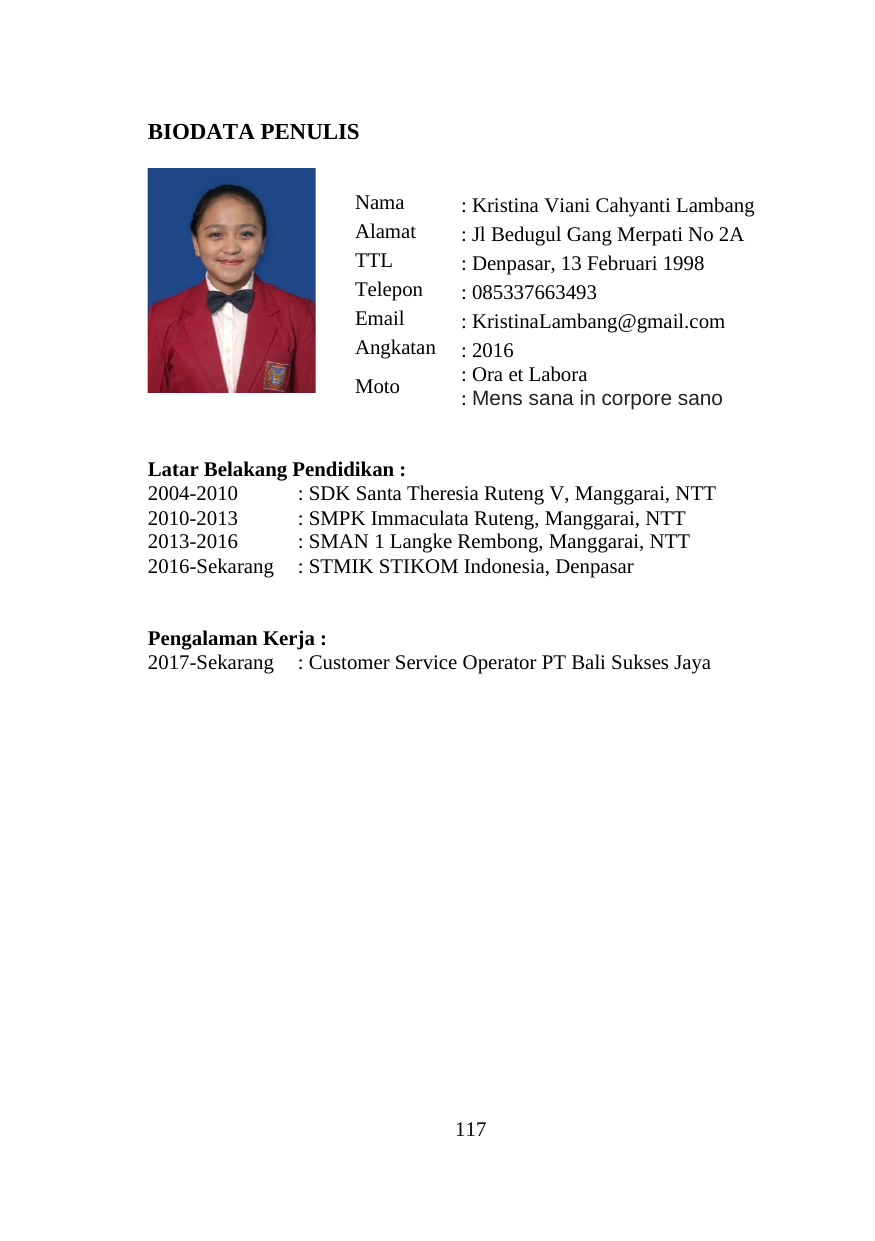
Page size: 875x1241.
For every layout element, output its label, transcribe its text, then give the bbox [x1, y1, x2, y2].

table_cell Telepon [344, 275, 449, 304]
text Latar Belakang Pendidikan : [148, 457, 756, 481]
text 2004-2010 : SDK Santa Theresia Ruteng V, Manggarai, NTT [148, 481, 756, 505]
subtitle BIODATA PENULIS [148, 118, 756, 144]
table_header Nama [344, 188, 449, 217]
table_cell Email [344, 304, 449, 333]
table_cell : 085337663493 [450, 275, 797, 304]
text 2016-Sekarang : STMIK STIKOM Indonesia, Denpasar [148, 553, 756, 578]
table_cell : Ora et Labora : Mens sana in corpore sano [450, 362, 797, 410]
table_cell : 2016 [450, 333, 797, 362]
table_cell : Jl Bedugul Gang Merpati No 2A [450, 217, 797, 246]
table_cell : KristinaLambang@gmail.com [450, 304, 797, 333]
text 2010-2013 : SMPK Immaculata Ruteng, Manggarai, NTT [148, 505, 756, 529]
table_header : Kristina Viani Cahyanti Lambang [450, 188, 797, 217]
table_cell Moto [344, 362, 449, 410]
picture [147, 168, 316, 393]
text 2017-Sekarang : Customer Service Operator PT Bali Sukses Jaya [148, 650, 756, 674]
table_cell Angkatan [344, 333, 449, 362]
table_cell Alamat [344, 217, 449, 246]
text Pengalaman Kerja : [148, 626, 756, 650]
table_cell : Denpasar, 13 Februari 1998 [450, 246, 797, 275]
text 2013-2016 : SMAN 1 Langke Rembong, Manggarai, NTT [148, 529, 756, 553]
table_cell TTL [344, 246, 449, 275]
